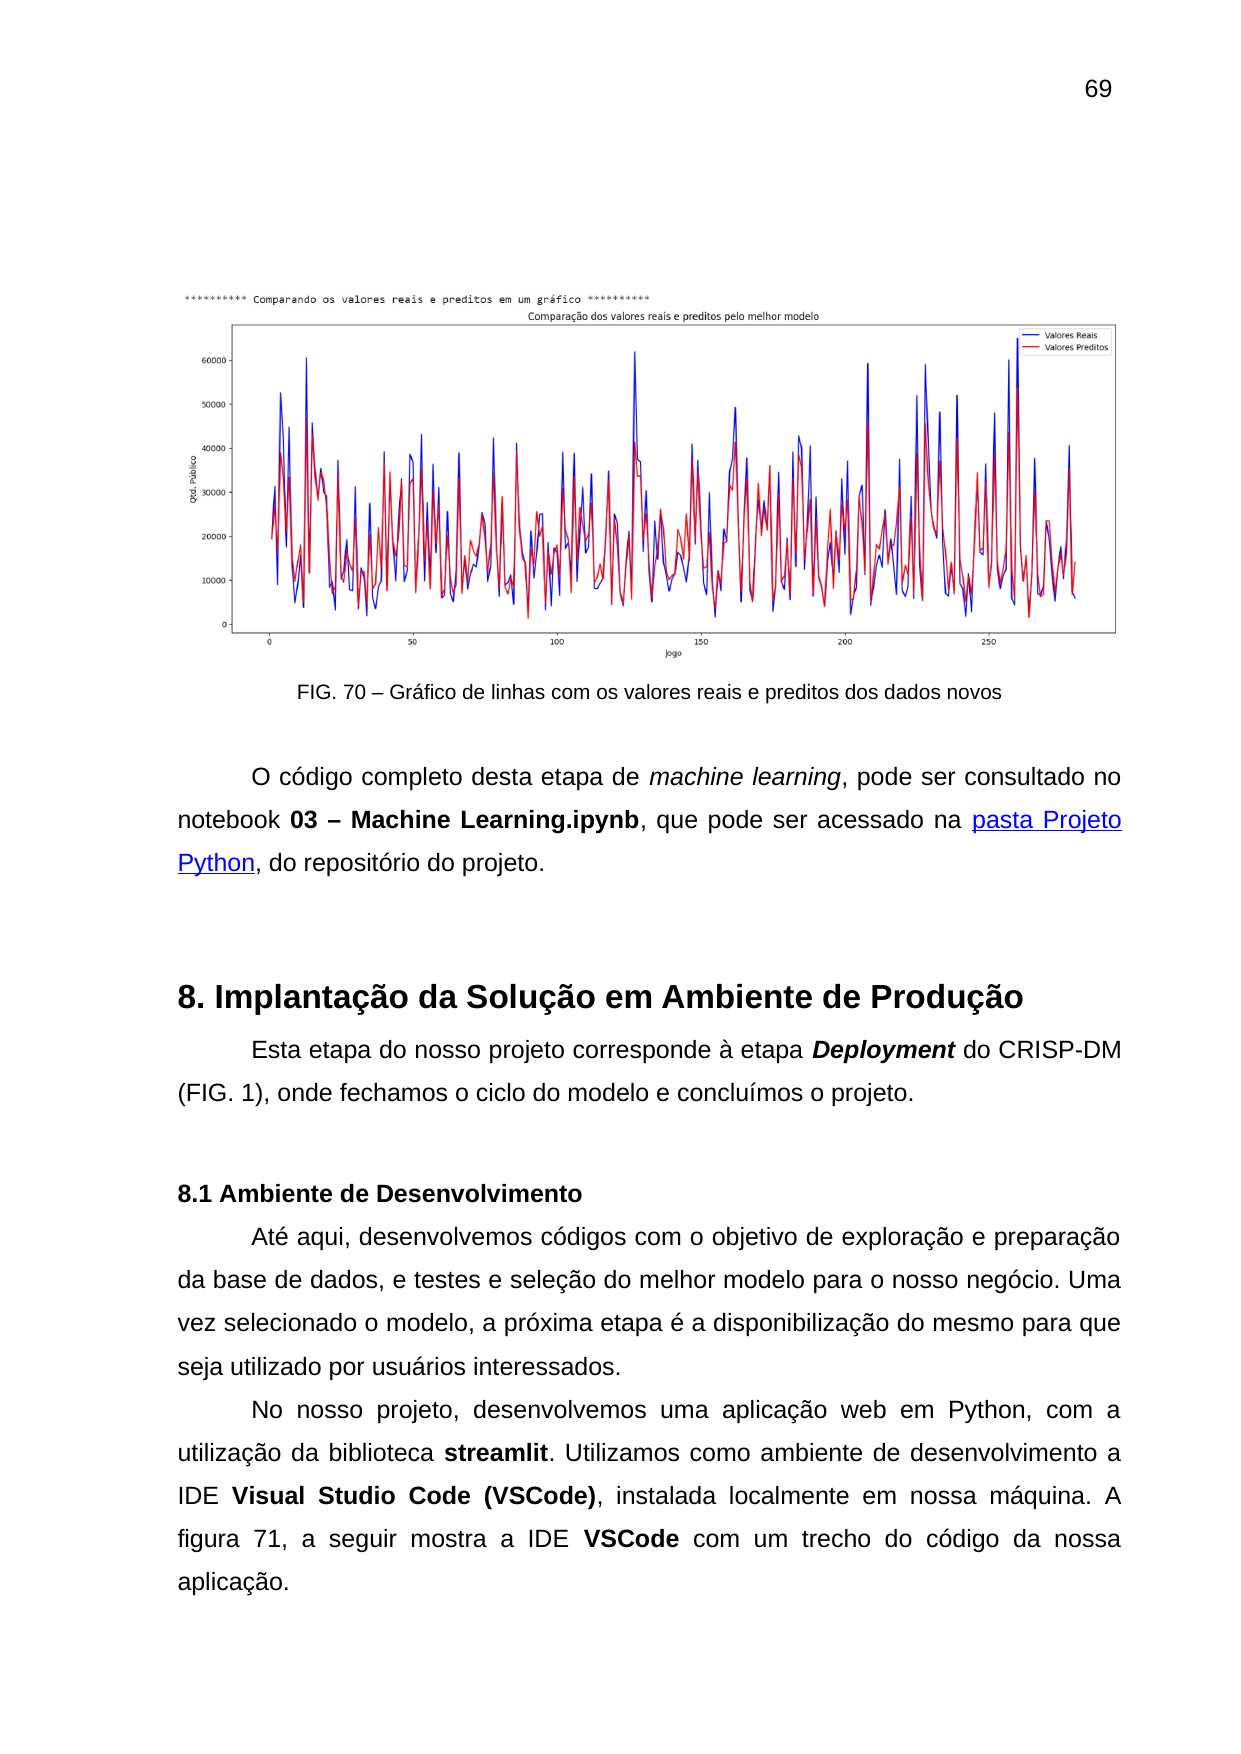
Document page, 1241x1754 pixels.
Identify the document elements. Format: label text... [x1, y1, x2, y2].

subtitle 8.1 Ambiente de Desenvolvimento [177, 1179, 1122, 1208]
picture [177, 289, 1120, 662]
text Esta etapa do nosso projeto corresponde à etapa Deployment do CRISP-DM (FIG. 1), onde fechamos o ciclo do modelo e concluímos o projeto. [177, 1035, 1122, 1107]
text FIG. 70 – Gráfico de linhas com os valores reais e preditos dos dados novos [177, 676, 1122, 704]
text O código completo desta etapa de machine learning, pode ser consultado no notebook 03 – Machine Learning.ipynb, que pode ser acessado na pasta Projeto Python, do repositório do projeto. [177, 762, 1122, 877]
text No nosso projeto, desenvolvemos uma aplicação web em Python, com a utilização da biblioteca streamlit. Utilizamos como ambiente de desenvolvimento a IDE Visual Studio Code (VSCode), instalada localmente em nossa máquina. A figura 71, a seguir mostra a IDE VSCode com um trecho do código da nossa aplicação. [177, 1395, 1122, 1596]
subtitle 8. Implantação da Solução em Ambiente de Produção [177, 978, 1122, 1016]
text Até aqui, desenvolvemos códigos com o objetivo de exploração e preparação da base de dados, e testes e seleção do melhor modelo para o nosso negócio. Uma vez selecionado o modelo, a próxima etapa é a disponibilização do mesmo para que seja utilizado por usuários interessados. [177, 1222, 1122, 1380]
